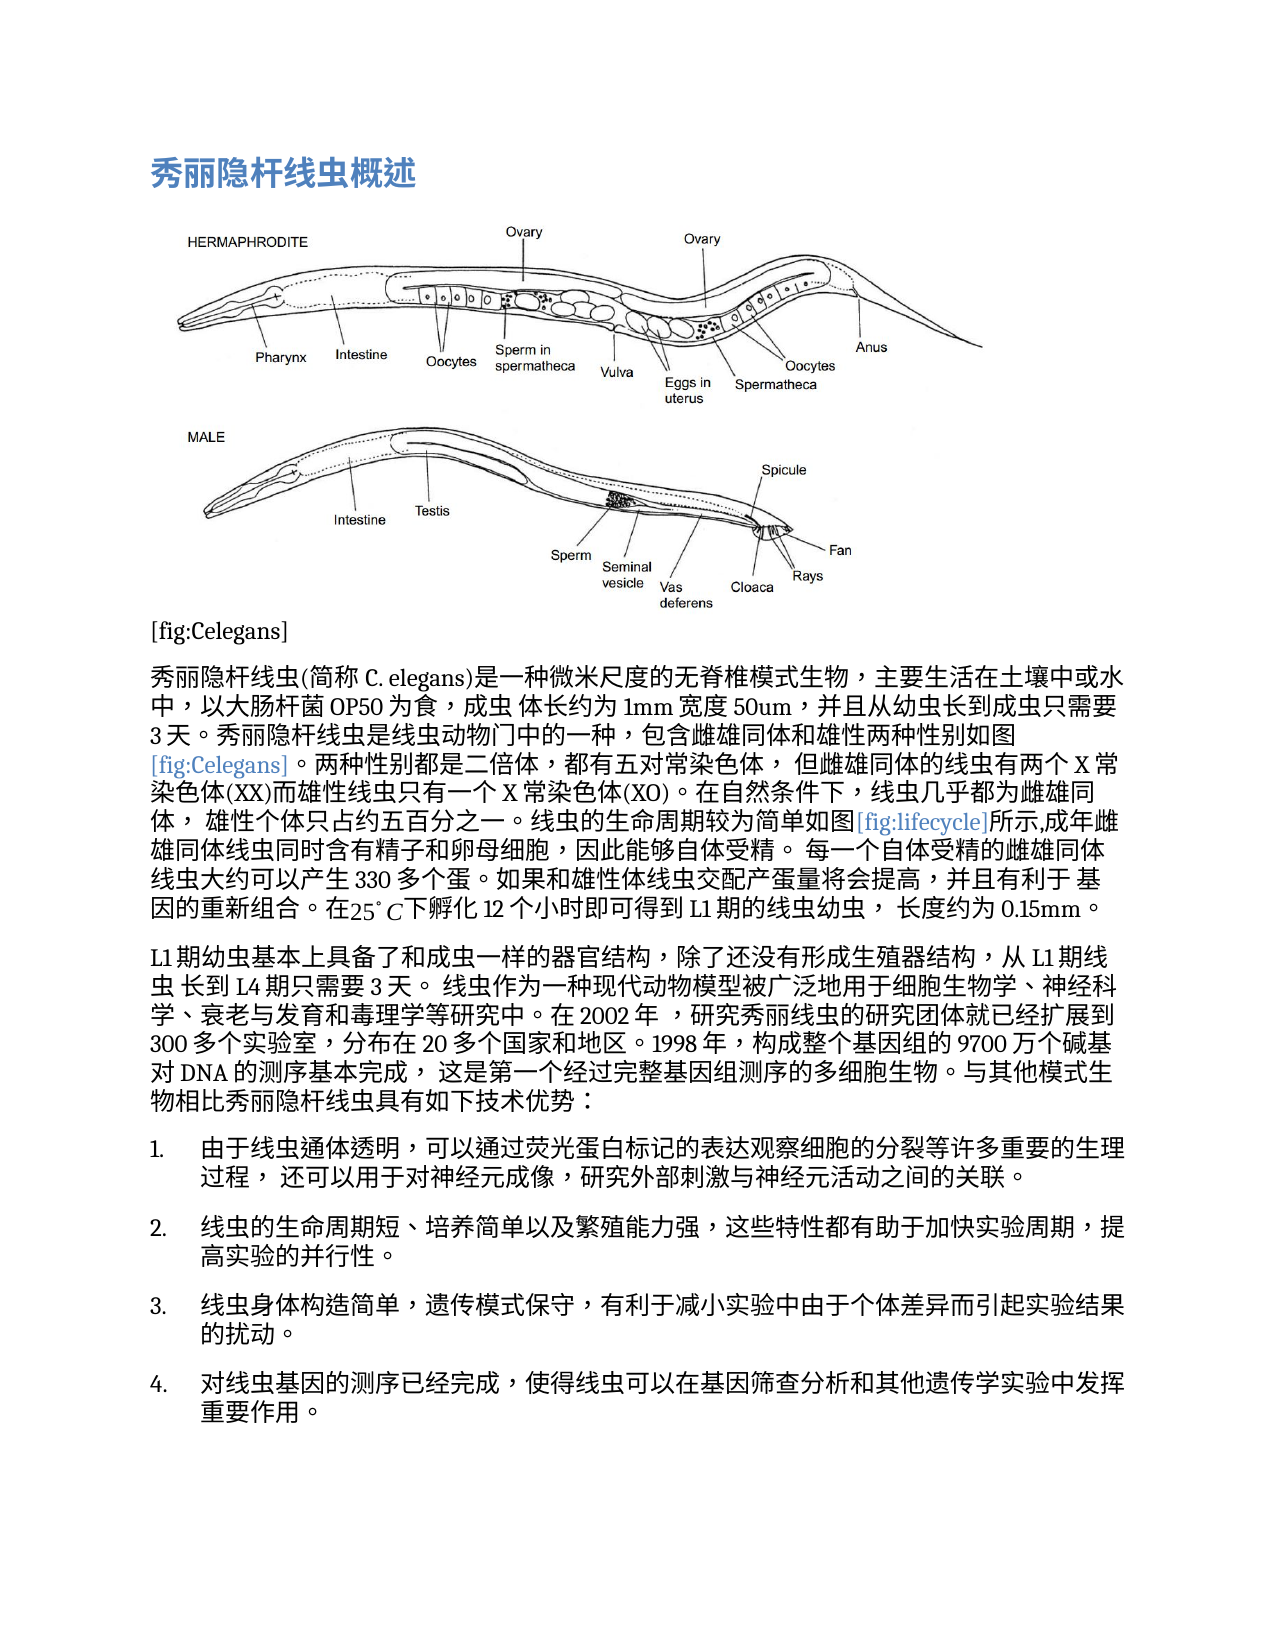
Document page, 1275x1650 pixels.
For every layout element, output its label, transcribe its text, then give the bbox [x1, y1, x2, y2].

text 秀丽隐杆线虫(简称 C. elegans)是一种微米尺度的无脊椎模式生物，主要生活在土壤中或水中，以大肠杆菌OP50为食，成虫 体长约为1mm宽度50um，并且从幼虫长到成虫只需要3天。秀丽隐杆线虫是线虫动物门中的一种，包含雌雄同体和雄性两种性别如图[fig:Celegans]。两种性别都是二倍体，都有五对常染色体， 但雌雄同体的线虫有两个X常染色体(XX)而雄性线虫只有一个X常染色体(XO)。在自然条件下，线虫几乎都为雌雄同体， 雄性个体只占约五百分之一。线虫的生命周期较为简单如图[fig:lifecycle]所示,成年雌雄同体线虫同时含有精子和卵母细胞，因此能够自体受精。 每一个自体受精的雌雄同体线虫大约可以产生330多个蛋。如果和雄性体线虫交配产蛋量将会提高，并且有利于 基因的重新组合。在下孵化12个小时即可得到L1期的线虫幼虫， 长度约为0.15mm。 [150, 664, 1125, 925]
list 由于线虫通体透明，可以通过荧光蛋白标记的表达观察细胞的分裂等许多重要的生理过程， 还可以用于对神经元成像，研究外部刺激与神经元活动之间的关联。 [150, 1135, 1125, 1193]
list 线虫身体构造简单，遗传模式保守，有利于减小实验中由于个体差异而引起实验结果的扰动。 [150, 1292, 1125, 1349]
list 对线虫基因的测序已经完成，使得线虫可以在基因筛查分析和其他遗传学实验中发挥重要作用。 [150, 1370, 1125, 1428]
subtitle 秀丽隐杆线虫概述 [150, 150, 1125, 195]
text L1期幼虫基本上具备了和成虫一样的器官结构，除了还没有形成生殖器结构，从L1期线虫 长到L4期只需要3天。 线虫作为一种现代动物模型被广泛地用于细胞生物学、神经科学、衰老与发育和毒理学等研究中。在2002年 ，研究秀丽线虫的研究团体就已经扩展到300多个实验室，分布在20多个国家和地区。1998年，构成整个基因组的9700万个碱基对DNA的测序基本完成， 这是第一个经过完整基因组测序的多细胞生物。与其他模式生物相比秀丽隐杆线虫具有如下技术优势： [150, 944, 1125, 1117]
picture [168, 214, 996, 617]
list 线虫的生命周期短、培养简单以及繁殖能力强，这些特性都有助于加快实验周期，提高实验的并行性。 [150, 1214, 1125, 1271]
